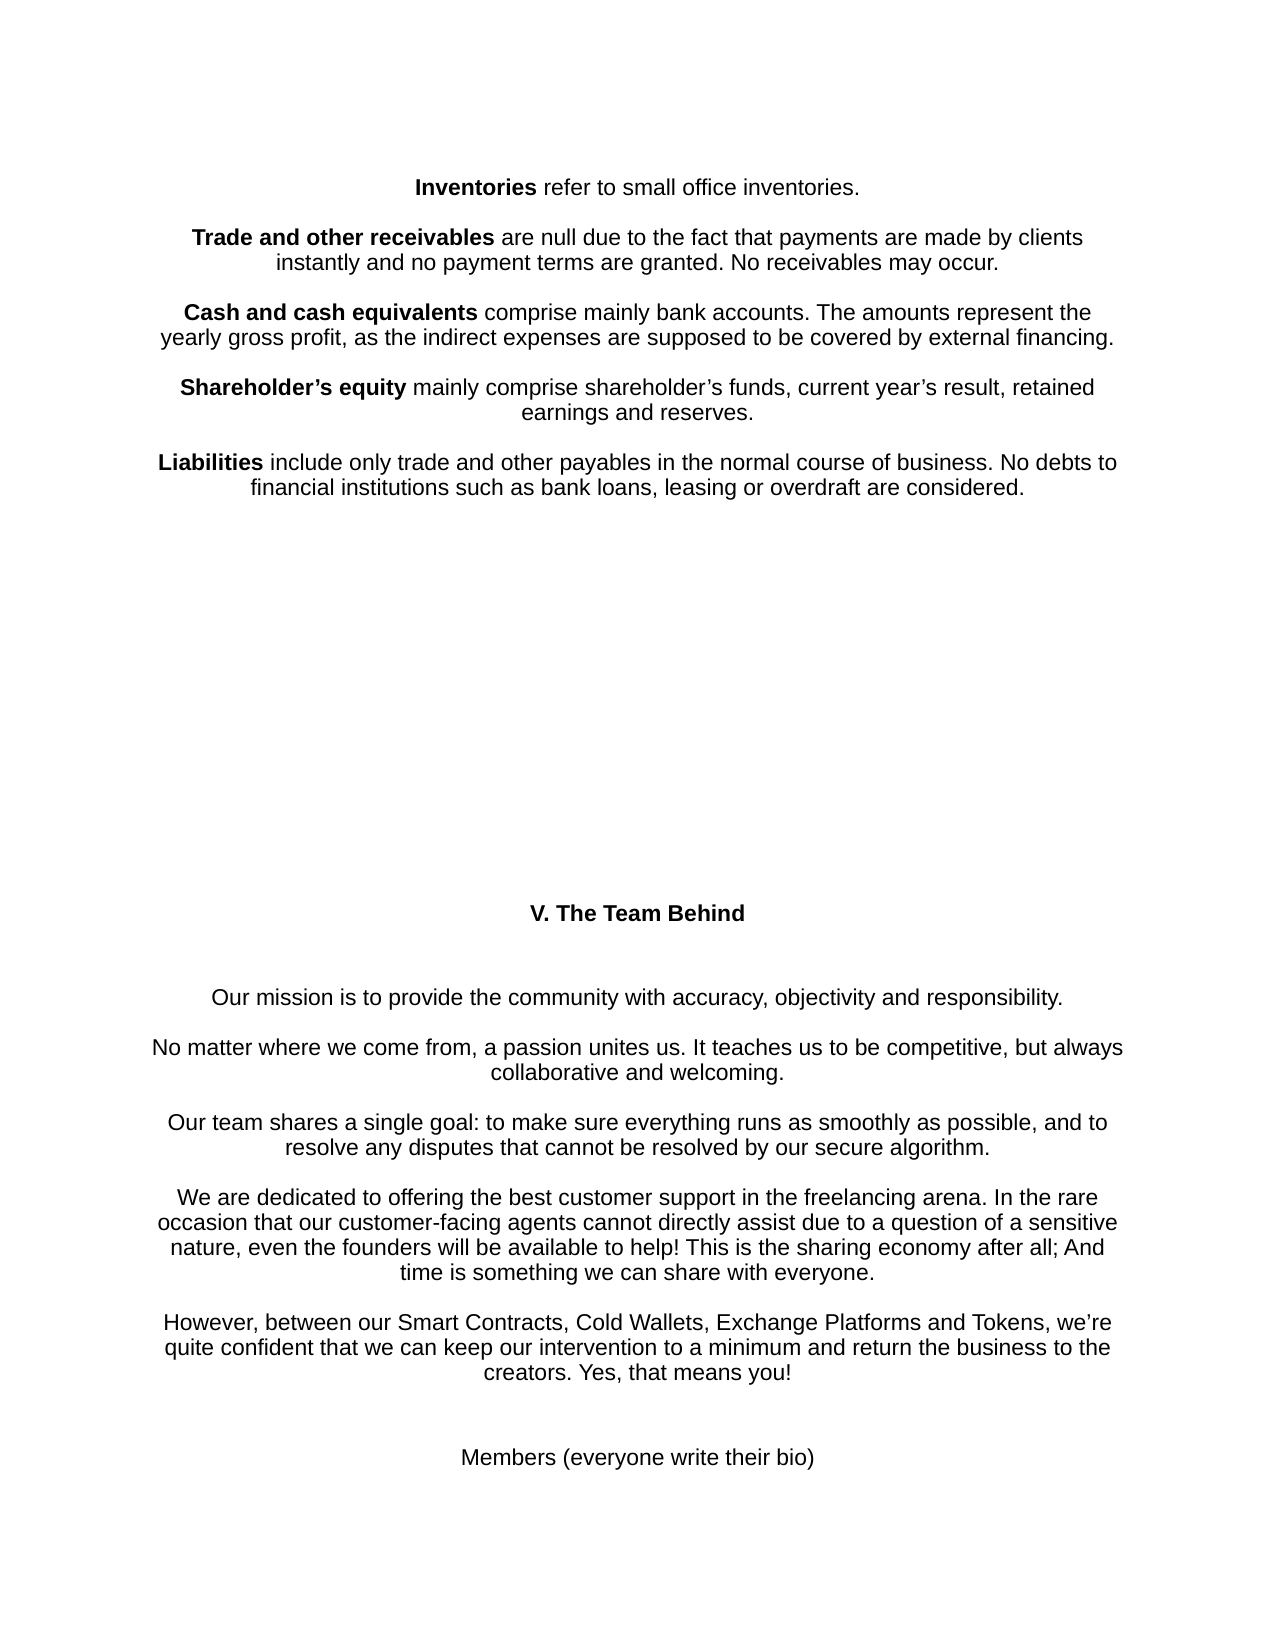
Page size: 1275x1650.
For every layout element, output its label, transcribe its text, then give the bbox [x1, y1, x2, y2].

text Our team shares a single goal: to make sure everything runs as smoothly as possible, and to resolve any disputes that cannot be resolved by our secure algorithm. [150, 1110, 1125, 1160]
text However, between our Smart Contracts, Cold Wallets, Exchange Platforms and Tokens, we’re quite confident that we can keep our intervention to a minimum and return the business to the creators. Yes, that means you! [150, 1310, 1125, 1385]
text Shareholder’s equity mainly comprise shareholder’s funds, current year’s result, retained earnings and reserves. [150, 375, 1125, 425]
text Our mission is to provide the community with accuracy, objectivity and responsibility. [150, 985, 1125, 1010]
text Cash and cash equivalents comprise mainly bank accounts. The amounts represent the yearly gross profit, as the indirect expenses are supposed to be covered by external financing. [150, 300, 1125, 350]
text V. The Team Behind [150, 899, 1125, 928]
text No matter where we come from, a passion unites us. It teaches us to be competitive, but always collaborative and welcoming. [785, 1035, 1125, 1085]
text Members (everyone write their bio) [150, 1443, 1125, 1471]
text Inventories refer to small office inventories. [150, 175, 1125, 200]
text We are dedicated to offering the best customer support in the freelancing arena. In the rare occasion that our customer-facing agents cannot directly assist due to a question of a sensitive nature, even the founders will be available to help! This is the sharing economy after all; And time is something we can share with everyone. [150, 1185, 1125, 1285]
text Trade and other receivables are null due to the fact that payments are made by clients instantly and no payment terms are granted. No receivables may occur. [150, 225, 1125, 275]
text No matter where we come from, a passion unites us. It teaches us to be competitive, but always collaborative and welcoming. [150, 1035, 490, 1085]
text Liabilities include only trade and other payables in the normal course of business. No debts to financial institutions such as bank loans, leasing or overdraft are considered. [150, 450, 1125, 500]
